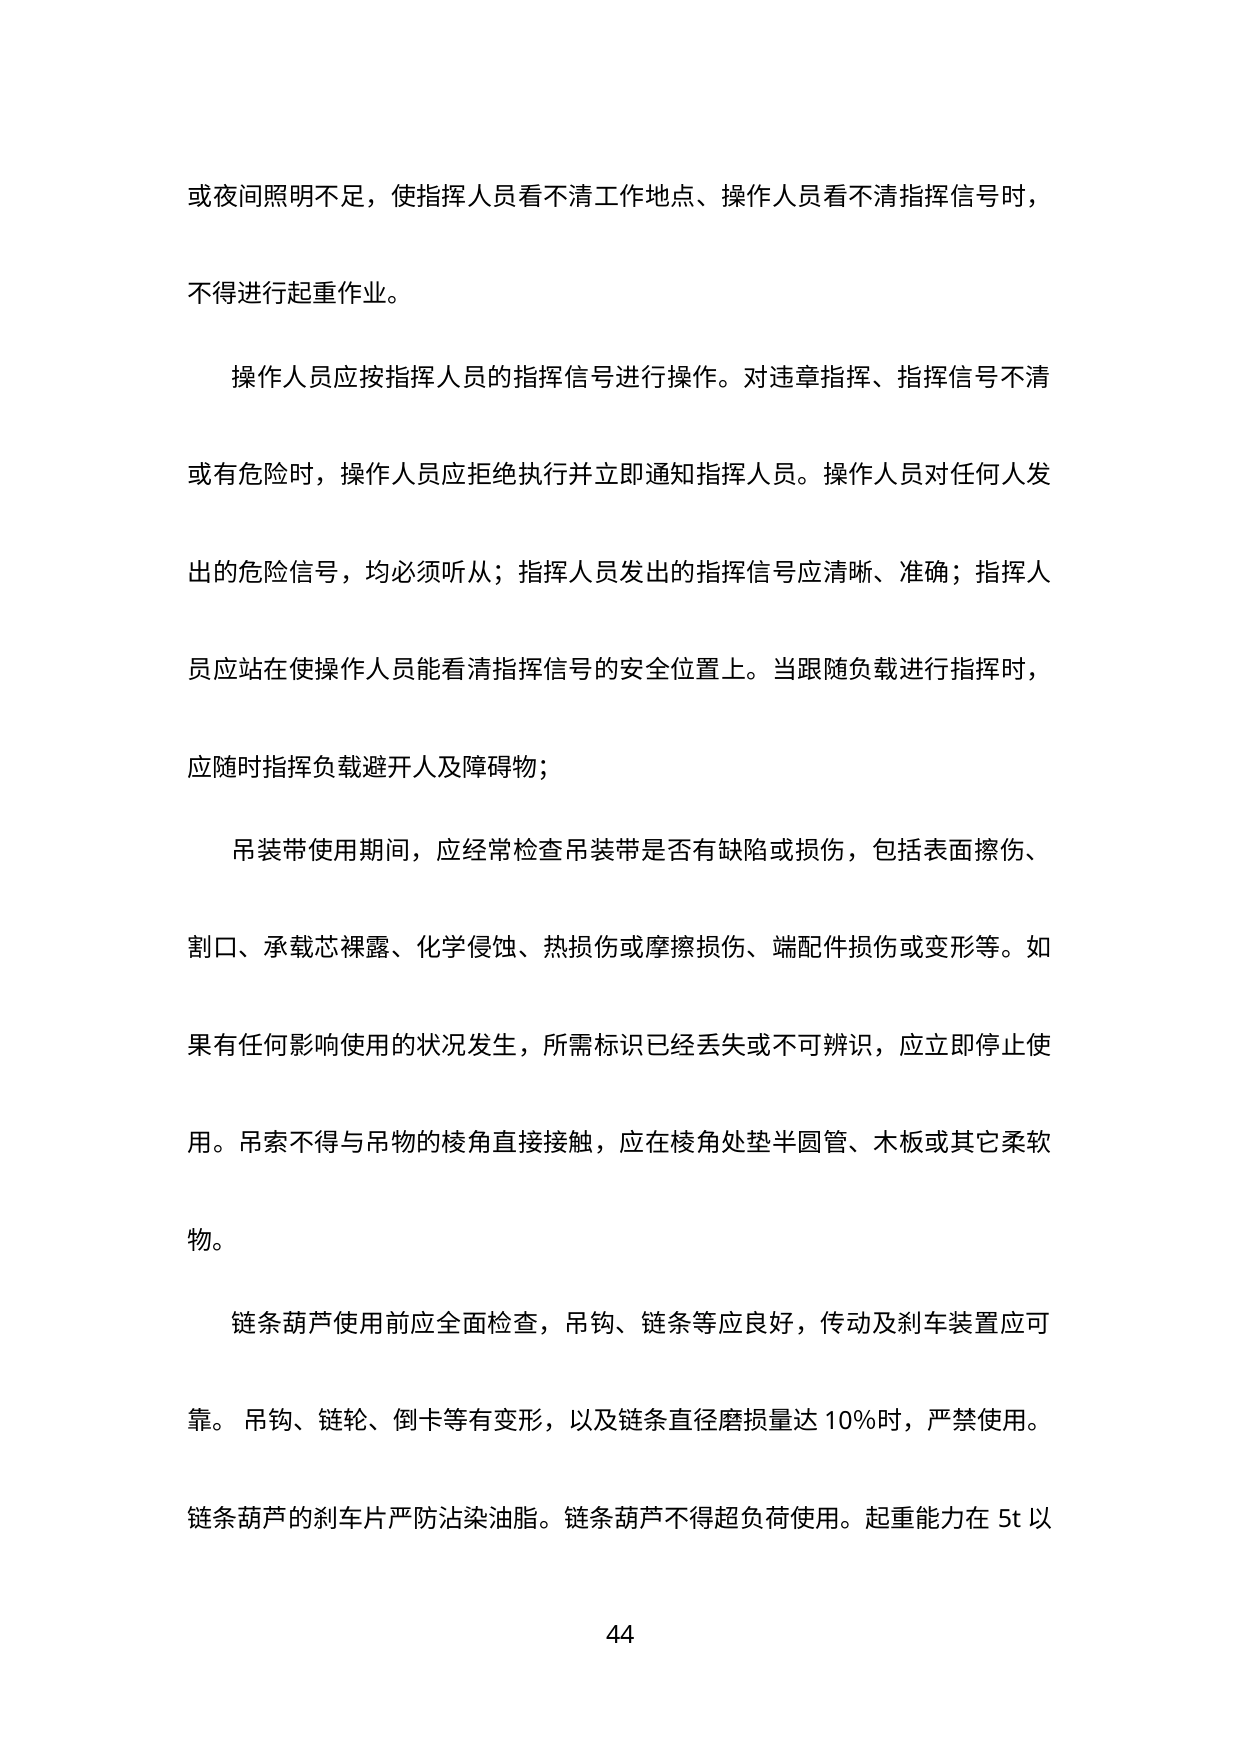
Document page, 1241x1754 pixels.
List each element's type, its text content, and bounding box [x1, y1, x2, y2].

text 操作人员应按指挥人员的指挥信号进行操作。对违章指挥、指挥信号不清或有危险时，操作人员应拒绝执行并立即通知指挥人员。操作人员对任何人发出的危险信号，均必须听从；指挥人员发出的指挥信号应清晰、准确；指挥人员应站在使操作人员能看清指挥信号的安全位置上。当跟随负载进行指挥时，应随时指挥负载避开人及障碍物； [187, 343, 1053, 798]
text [187, 1289, 1053, 1549]
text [187, 162, 1053, 324]
text 吊装带使用期间，应经常检查吊装带是否有缺陷或损伤，包括表面擦伤、 割口、承载芯裸露、化学侵蚀、热损伤或摩擦损伤、端配件损伤或变形等。如果有任何影响使用的状况发生，所需标识已经丢失或不可辨识，应立即停止使用。吊索不得与吊物的棱角直接接触，应在棱角处垫半圆管、木板或其它柔软物。 [187, 816, 1053, 1271]
